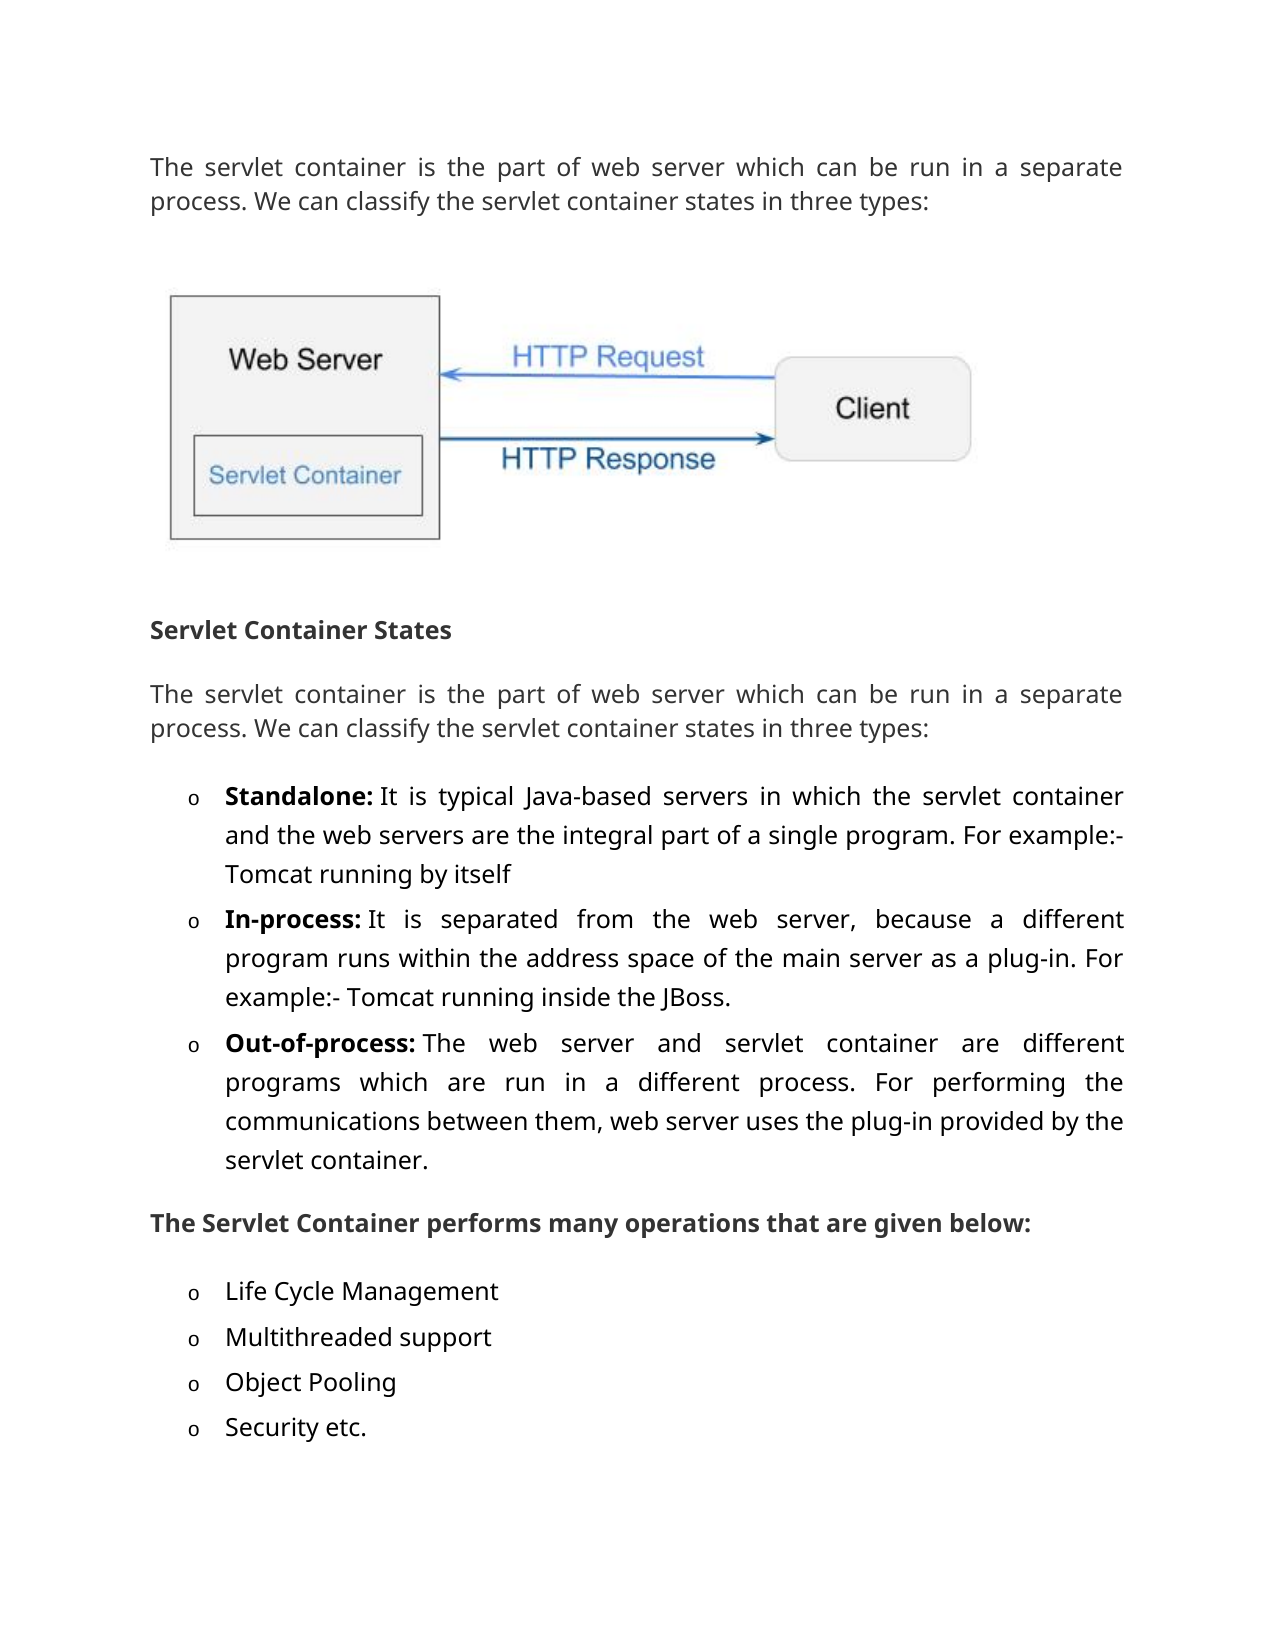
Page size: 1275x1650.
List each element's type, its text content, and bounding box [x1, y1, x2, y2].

list Out-of-process: The web server and servlet container are different programs which are run in a different process. For performing the communications between them, web server uses the plug-in provided by the servlet container. [187, 1020, 1125, 1177]
list Object Pooling [187, 1360, 1125, 1399]
list In-process: It is separated from the web server, because a different program runs within the address space of the main server as a plug-in. For example:- Tomcat running inside the JBoss. [187, 897, 1125, 1014]
text The servlet container is the part of web server which can be run in a separate process. We can classify the servlet container states in three types: [150, 676, 1125, 744]
text Servlet Container States [150, 613, 1125, 647]
list Standalone: It is typical Java-based servers in which the servlet container and the web servers are the integral part of a single program. For example:- Tomcat running by itself [187, 773, 1125, 891]
text The servlet container is the part of web server which can be run in a separate process. We can classify the servlet container states in three types: [150, 150, 1125, 218]
list Multithreaded support [187, 1314, 1125, 1353]
list Security etc. [187, 1405, 1125, 1444]
list Life Cycle Management [187, 1269, 1125, 1308]
text The Servlet Container performs many operations that are given below: [150, 1206, 1125, 1240]
picture [150, 247, 992, 584]
